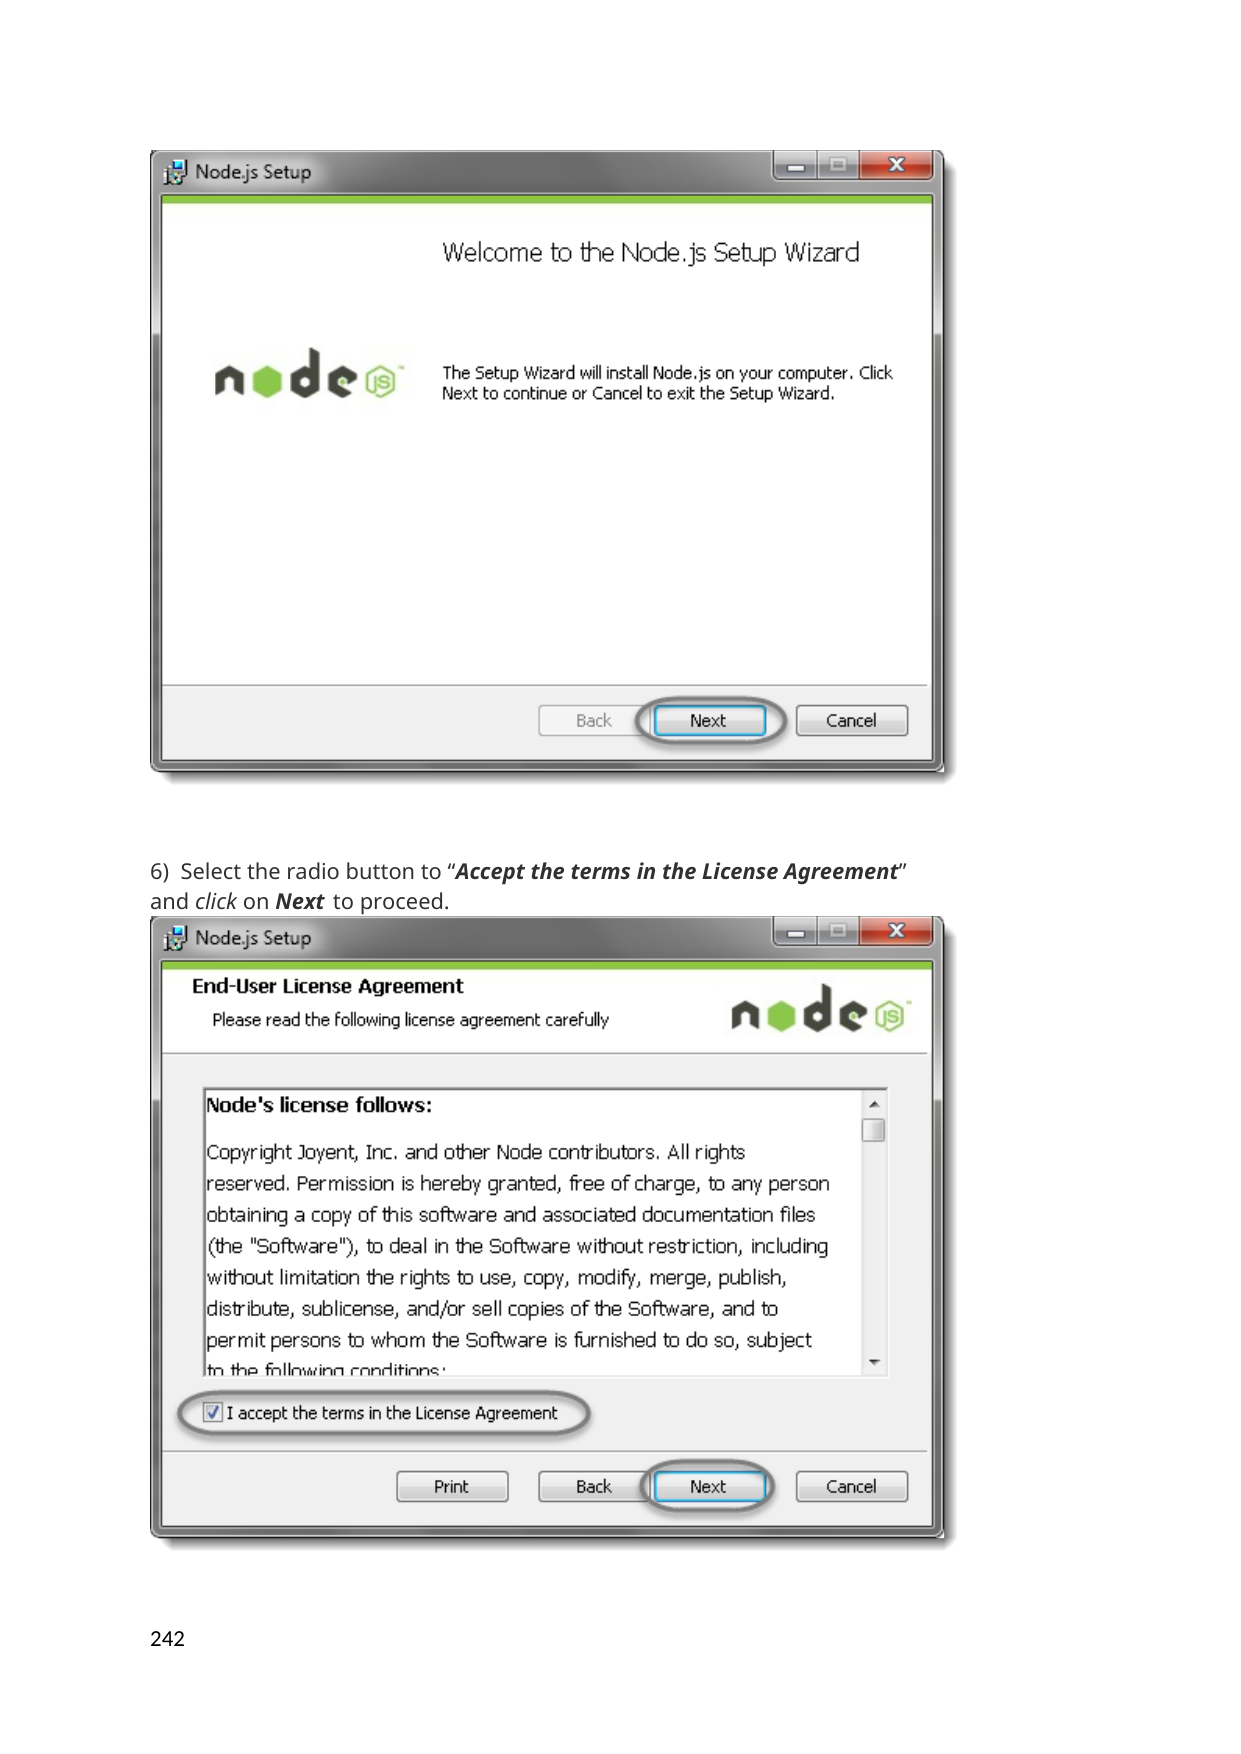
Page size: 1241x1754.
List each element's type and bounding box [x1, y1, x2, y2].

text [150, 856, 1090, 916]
picture [150, 150, 968, 796]
picture [150, 916, 968, 1562]
